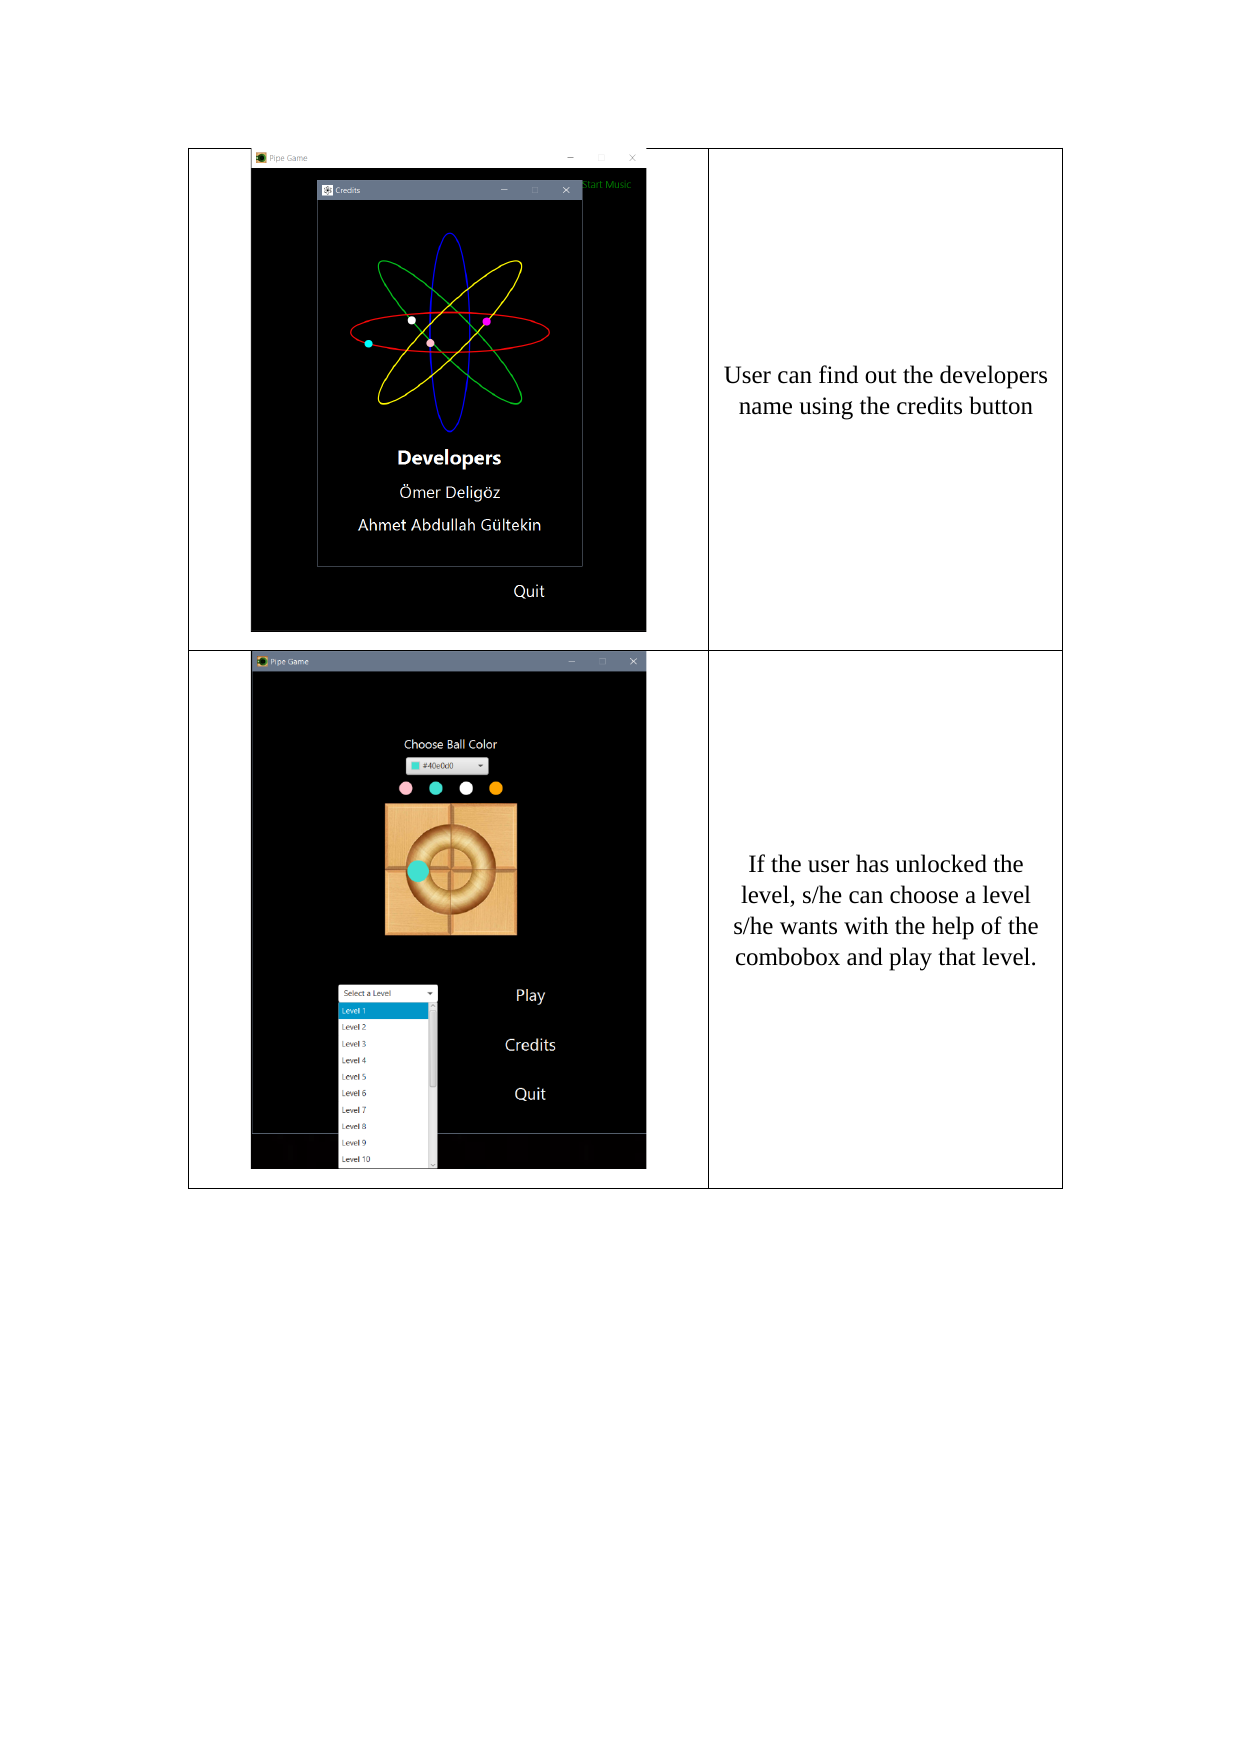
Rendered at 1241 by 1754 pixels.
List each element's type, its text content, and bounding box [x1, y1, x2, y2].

table_cell If the user has unlocked the level, s/he can choose a level s/he wants with the help of the combobox and play that level. [709, 651, 1062, 1187]
table_cell [189, 149, 708, 650]
table_cell [189, 651, 708, 1187]
picture [250, 651, 647, 1169]
picture [250, 148, 647, 632]
table_cell User can find out the developers name using the credits button [709, 149, 1062, 650]
